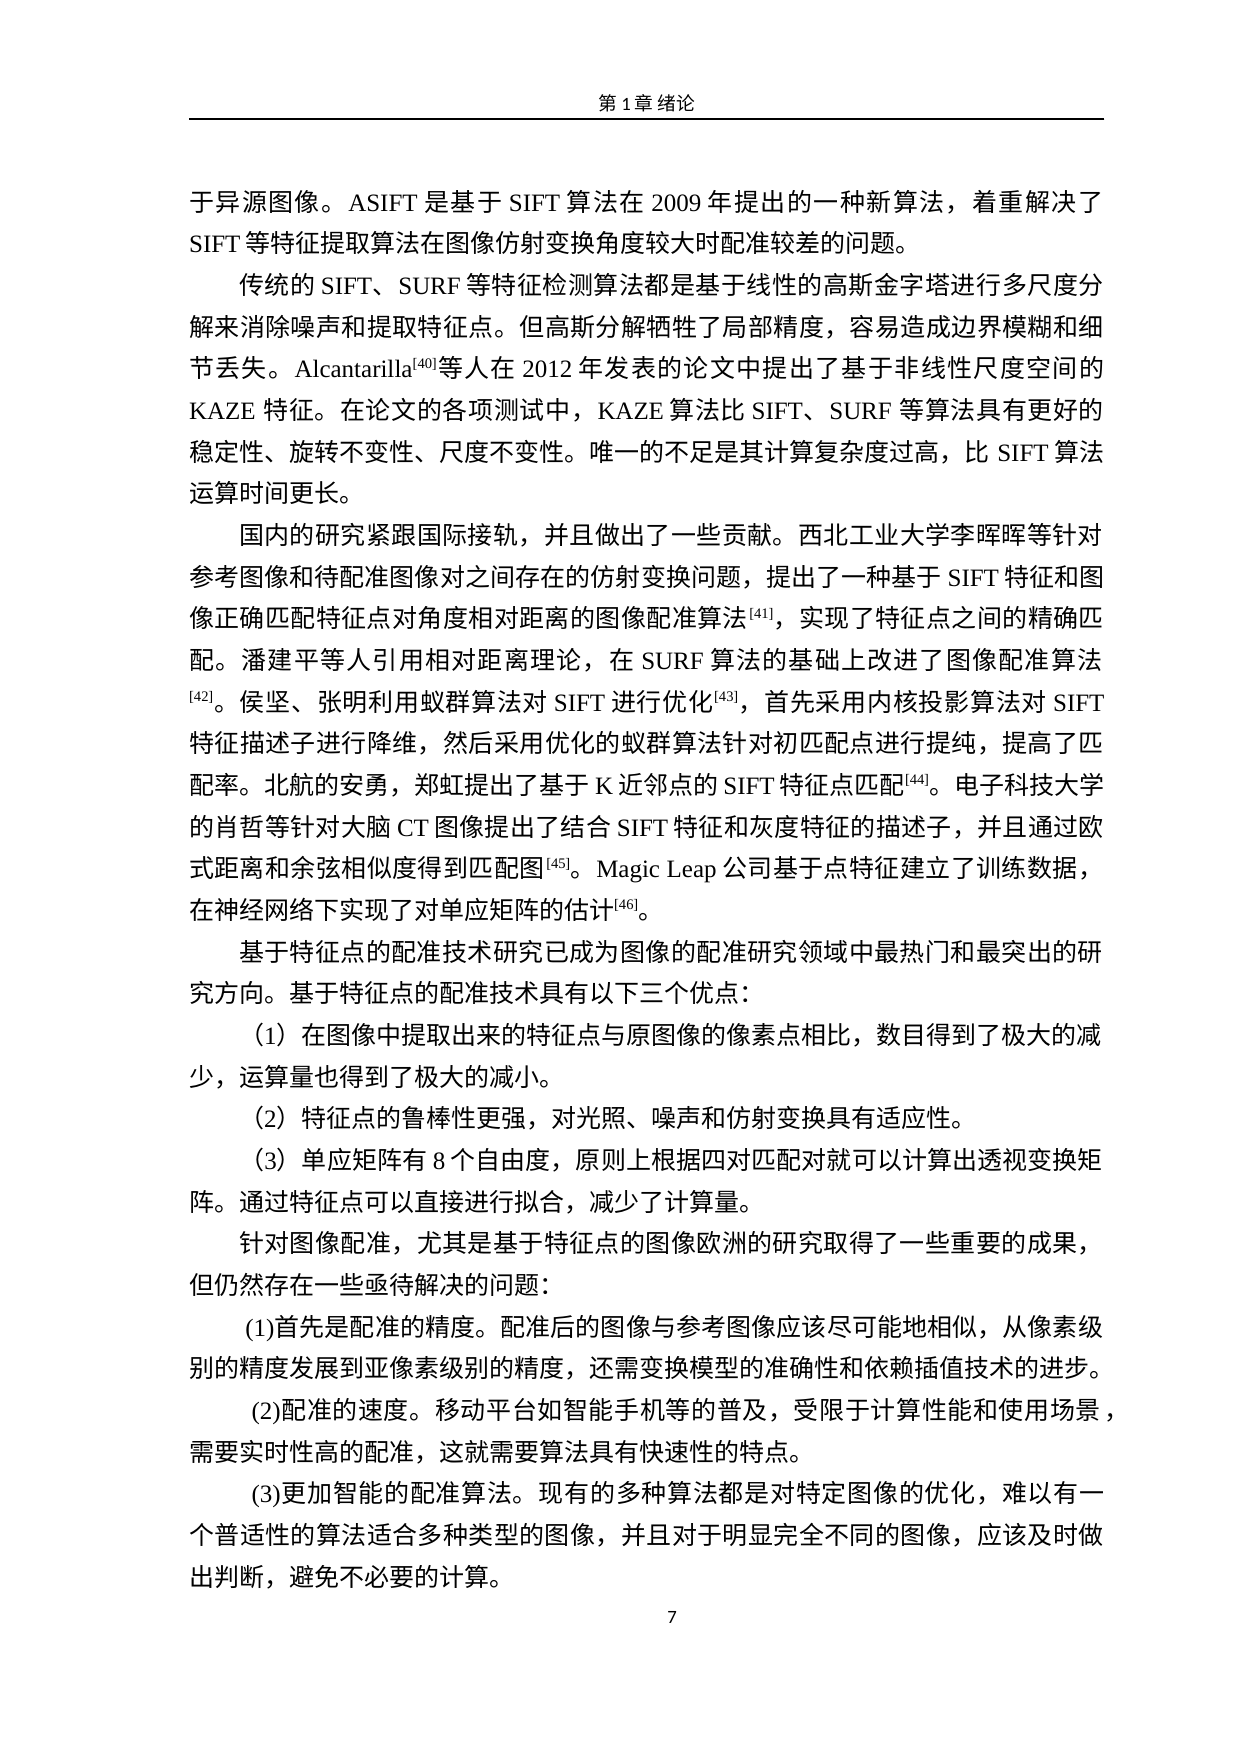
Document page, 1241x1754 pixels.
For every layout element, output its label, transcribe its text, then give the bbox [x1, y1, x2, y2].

text (1)首先是配准的精度。配准后的图像与参考图像应该尽可能地相似，从像素级别的精度发展到亚像素级别的精度，还需变换模型的准确性和依赖插值技术的进步。 [189, 1303, 1104, 1386]
text （3）单应矩阵有8个自由度，原则上根据四对匹配对就可以计算出透视变换矩阵。通过特征点可以直接进行拟合，减少了计算量。 [189, 1136, 1104, 1219]
text (2)配准的速度。移动平台如智能手机等的普及，受限于计算性能和使用场景，需要实时性高的配准，这就需要算法具有快速性的特点。 [189, 1386, 1104, 1469]
text （1）在图像中提取出来的特征点与原图像的像素点相比，数目得到了极大的减少，运算量也得到了极大的减小。 [189, 1011, 1104, 1094]
text 国内的研究紧跟国际接轨，并且做出了一些贡献。西北工业大学李晖晖等针对参考图像和待配准图像对之间存在的仿射变换问题，提出了一种基于SIFT特征和图像正确匹配特征点对角度相对距离的图像配准算法[41]，实现了特征点之间的精确匹配。潘建平等人引用相对距离理论，在SURF算法的基础上改进了图像配准算法[42]。侯坚、张明利用蚁群算法对SIFT进行优化[43]，首先采用内核投影算法对SIFT特征描述子进行降维，然后采用优化的蚁群算法针对初匹配点进行提纯，提高了匹配率。北航的安勇，郑虹提出了基于K近邻点的SIFT特征点匹配[44]。电子科技大学的肖哲等针对大脑CT图像提出了结合SIFT特征和灰度特征的描述子，并且通过欧式距离和余弦相似度得到匹配图[45]。Magic Leap公司基于点特征建立了训练数据，在神经网络下实现了对单应矩阵的估计[46]。 [189, 511, 1104, 928]
text 基于特征点的配准技术研究已成为图像的配准研究领域中最热门和最突出的研究方向。基于特征点的配准技术具有以下三个优点： [189, 928, 1104, 1011]
text (3)更加智能的配准算法。现有的多种算法都是对特定图像的优化，难以有一个普适性的算法适合多种类型的图像，并且对于明显完全不同的图像，应该及时做出判断，避免不必要的计算。 [189, 1469, 1104, 1594]
text （2）特征点的鲁棒性更强，对光照、噪声和仿射变换具有适应性。 [189, 1094, 1104, 1136]
text 传统的SIFT、SURF等特征检测算法都是基于线性的高斯金字塔进行多尺度分解来消除噪声和提取特征点。但高斯分解牺牲了局部精度，容易造成边界模糊和细节丢失。Alcantarilla[40]等人在2012年发表的论文中提出了基于非线性尺度空间的 KAZE 特征。在论文的各项测试中，KAZE算法比SIFT、SURF 等算法具有更好的稳定性、旋转不变性、尺度不变性。唯一的不足是其计算复杂度过高，比SIFT 算法运算时间更长。 [189, 261, 1104, 511]
text 针对图像配准，尤其是基于特征点的图像欧洲的研究取得了一些重要的成果，但仍然存在一些亟待解决的问题： [189, 1219, 1104, 1303]
